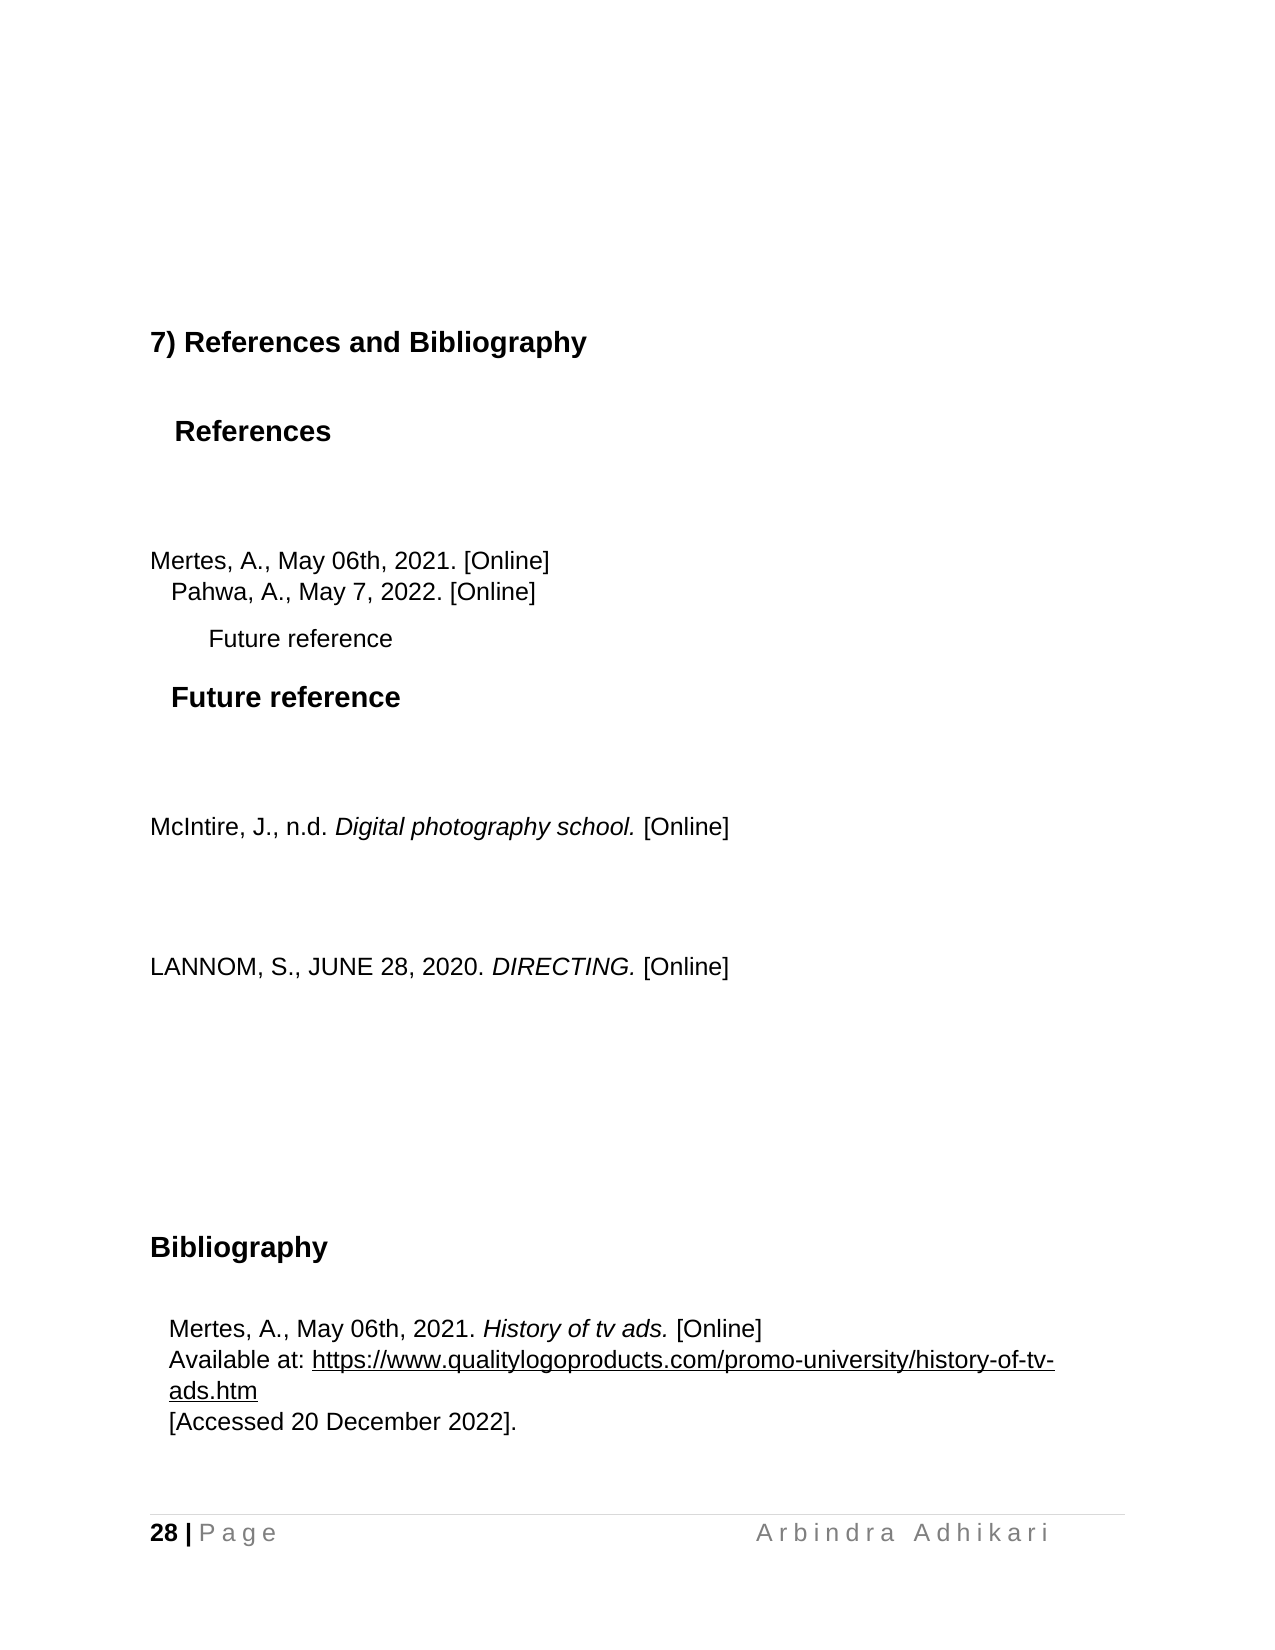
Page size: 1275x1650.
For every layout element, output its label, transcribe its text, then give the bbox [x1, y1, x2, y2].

subtitle 7) References and Bibliography [150, 280, 1125, 358]
